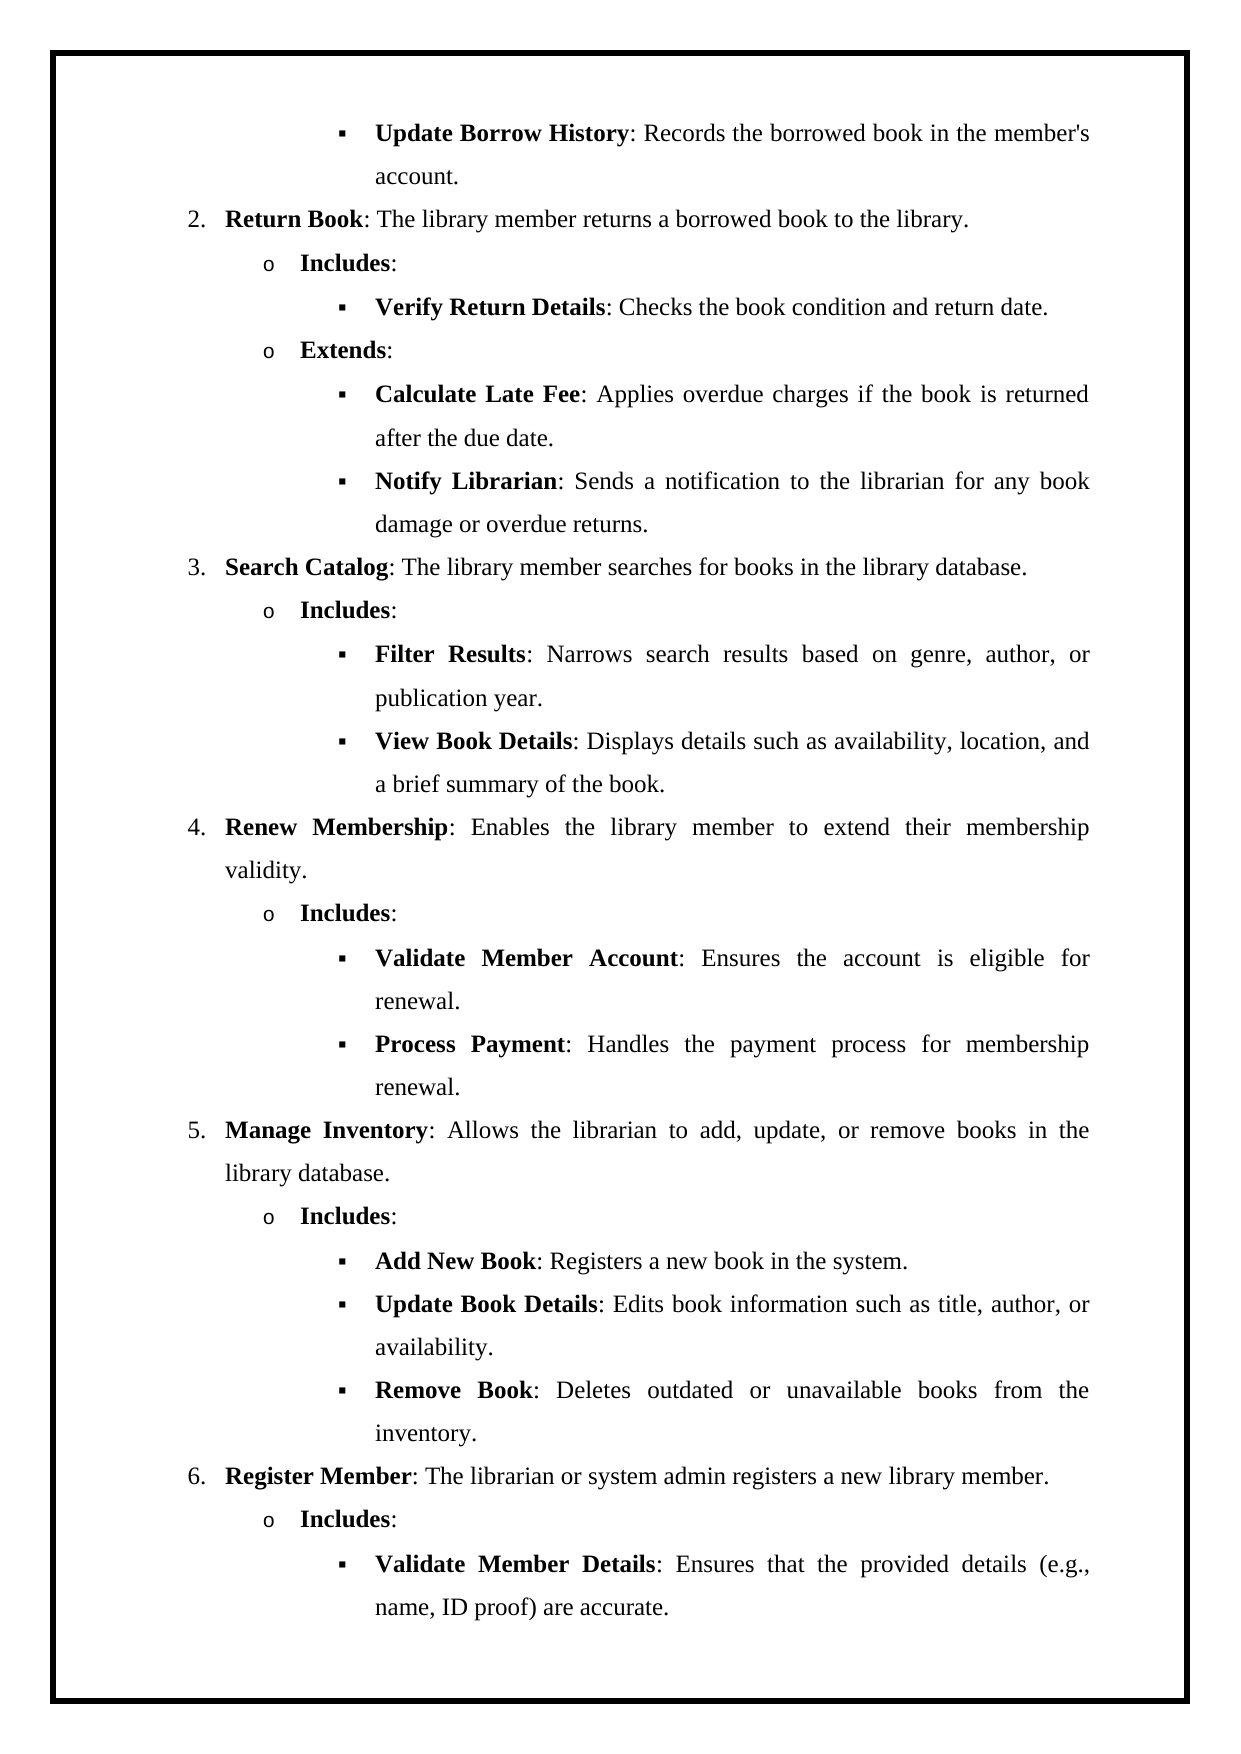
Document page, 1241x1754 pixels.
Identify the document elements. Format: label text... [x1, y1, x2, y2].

list Includes: [262, 248, 1090, 277]
list Includes: [262, 898, 1090, 928]
list Notify Librarian: Sends a notification to the librarian for any book damage or overdue returns. [337, 466, 1090, 538]
list Search Catalog: The library member searches for books in the library database. [187, 552, 1090, 581]
list Validate Member Account: Ensures the account is eligible for renewal. [337, 943, 1090, 1014]
list Add New Book: Registers a new book in the system. [337, 1246, 1090, 1274]
list Filter Results: Narrows search results based on genre, author, or publication year. [337, 639, 1090, 711]
list Process Payment: Handles the payment process for membership renewal. [337, 1029, 1090, 1101]
list View Book Details: Displays details such as availability, location, and a brief summary of the book. [337, 726, 1090, 798]
list Validate Member Details: Ensures that the provided details (e.g., name, ID proof) are accurate. [337, 1549, 1090, 1621]
list Update Book Details: Edits book information such as title, author, or availability. [337, 1289, 1090, 1361]
list Includes: [262, 1504, 1090, 1534]
list Verify Return Details: Checks the book condition and return date. [337, 292, 1090, 321]
list Register Member: The librarian or system admin registers a new library member. [187, 1461, 1090, 1490]
list Includes: [262, 595, 1090, 625]
list Update Borrow History: Records the borrowed book in the member's account. [337, 118, 1090, 190]
list Manage Inventory: Allows the librarian to add, update, or remove books in the library database. [187, 1115, 1090, 1187]
list Renew Membership: Enables the library member to extend their membership validity. [187, 812, 1090, 884]
list Return Book: The library member returns a borrowed book to the library. [187, 204, 1090, 233]
list Extends: [262, 335, 1090, 365]
list Calculate Late Fee: Applies overdue charges if the book is returned after the due date. [337, 379, 1090, 451]
list Remove Book: Deletes outdated or unavailable books from the inventory. [337, 1375, 1090, 1447]
list Includes: [262, 1201, 1090, 1231]
